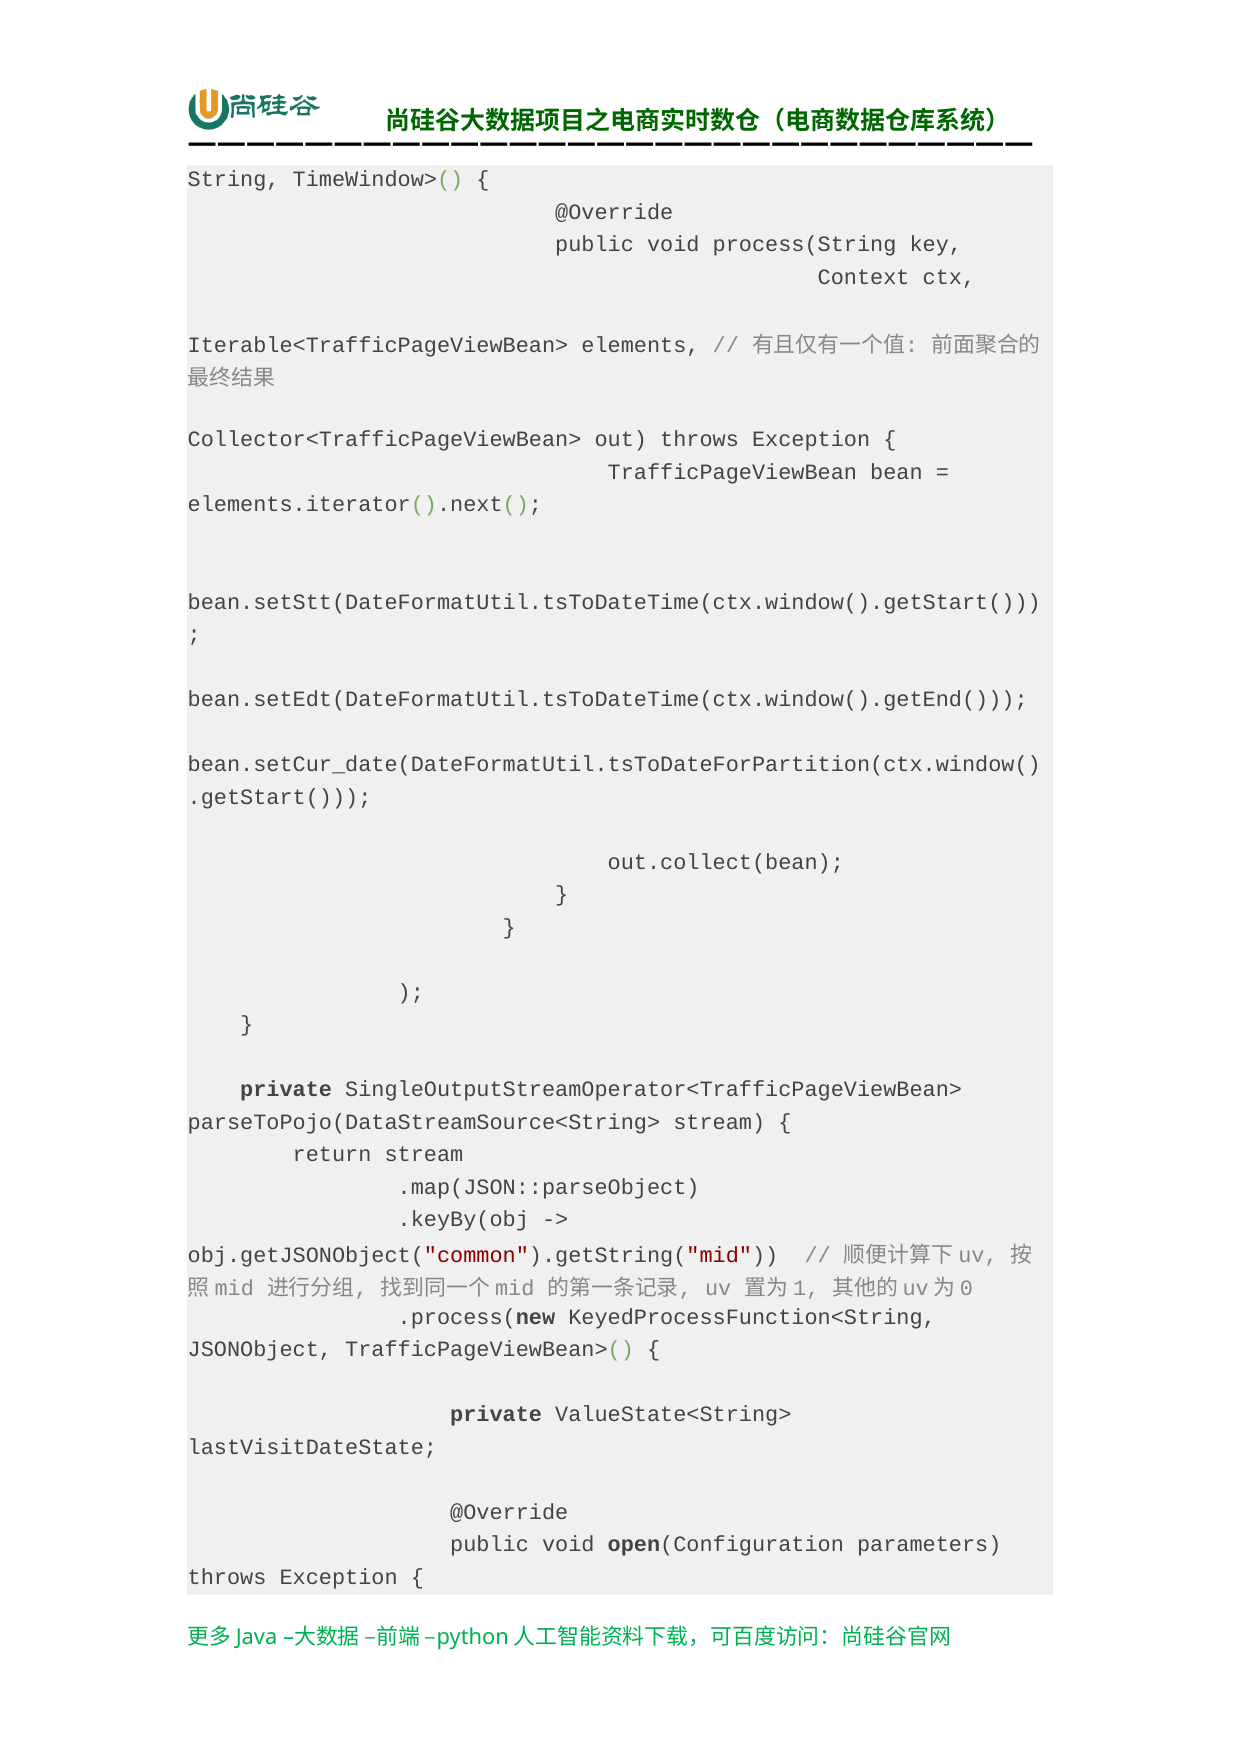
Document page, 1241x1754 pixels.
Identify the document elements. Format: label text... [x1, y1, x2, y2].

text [187, 165, 1053, 197]
text .keyBy(obj -> obj.getJSONObject("common").getString("mid")) // 顺便计算下 uv, 按照 mid 进行分组, 找到同一个 mid 的第一条记录, uv 置为 1, 其他的uv为 0 [187, 1205, 1053, 1302]
text out.collect(bean); [187, 847, 1053, 880]
text @Override [187, 197, 1053, 230]
text .process(new KeyedProcessFunction<String, JSONObject, TrafficPageViewBean>() { [187, 1302, 1053, 1367]
text private ValueState<String> lastVisitDateState; [187, 1400, 1053, 1465]
text Collector<TrafficPageViewBean> out) throws Exception { [187, 392, 1053, 457]
text return stream [187, 1140, 1053, 1172]
text ); [187, 977, 1053, 1010]
picture [187, 88, 320, 130]
text } [187, 1010, 1053, 1042]
text TrafficPageViewBean bean = elements.iterator().next(); [187, 457, 1053, 522]
text public void process(String key, [187, 230, 1053, 262]
text Context ctx, [187, 262, 1053, 295]
text .map(JSON::parseObject) [187, 1172, 1053, 1205]
text bean.setStt(DateFormatUtil.tsToDateTime(ctx.window().getStart())); [187, 555, 1053, 652]
text bean.setEdt(DateFormatUtil.tsToDateTime(ctx.window().getEnd())); [187, 652, 1053, 717]
text } [187, 880, 1053, 912]
text bean.setCur_date(DateFormatUtil.tsToDateForPartition(ctx.window().getStart())); [187, 717, 1053, 815]
text public void open(Configuration parameters) throws Exception { [187, 1530, 1053, 1595]
text Iterable<TrafficPageViewBean> elements, // 有且仅有一个值: 前面聚合的最终结果 [187, 295, 1053, 392]
text } [187, 912, 1053, 945]
text @Override [187, 1497, 1053, 1530]
text private SingleOutputStreamOperator<TrafficPageViewBean> parseToPojo(DataStreamSource<String> stream) { [187, 1075, 1053, 1140]
